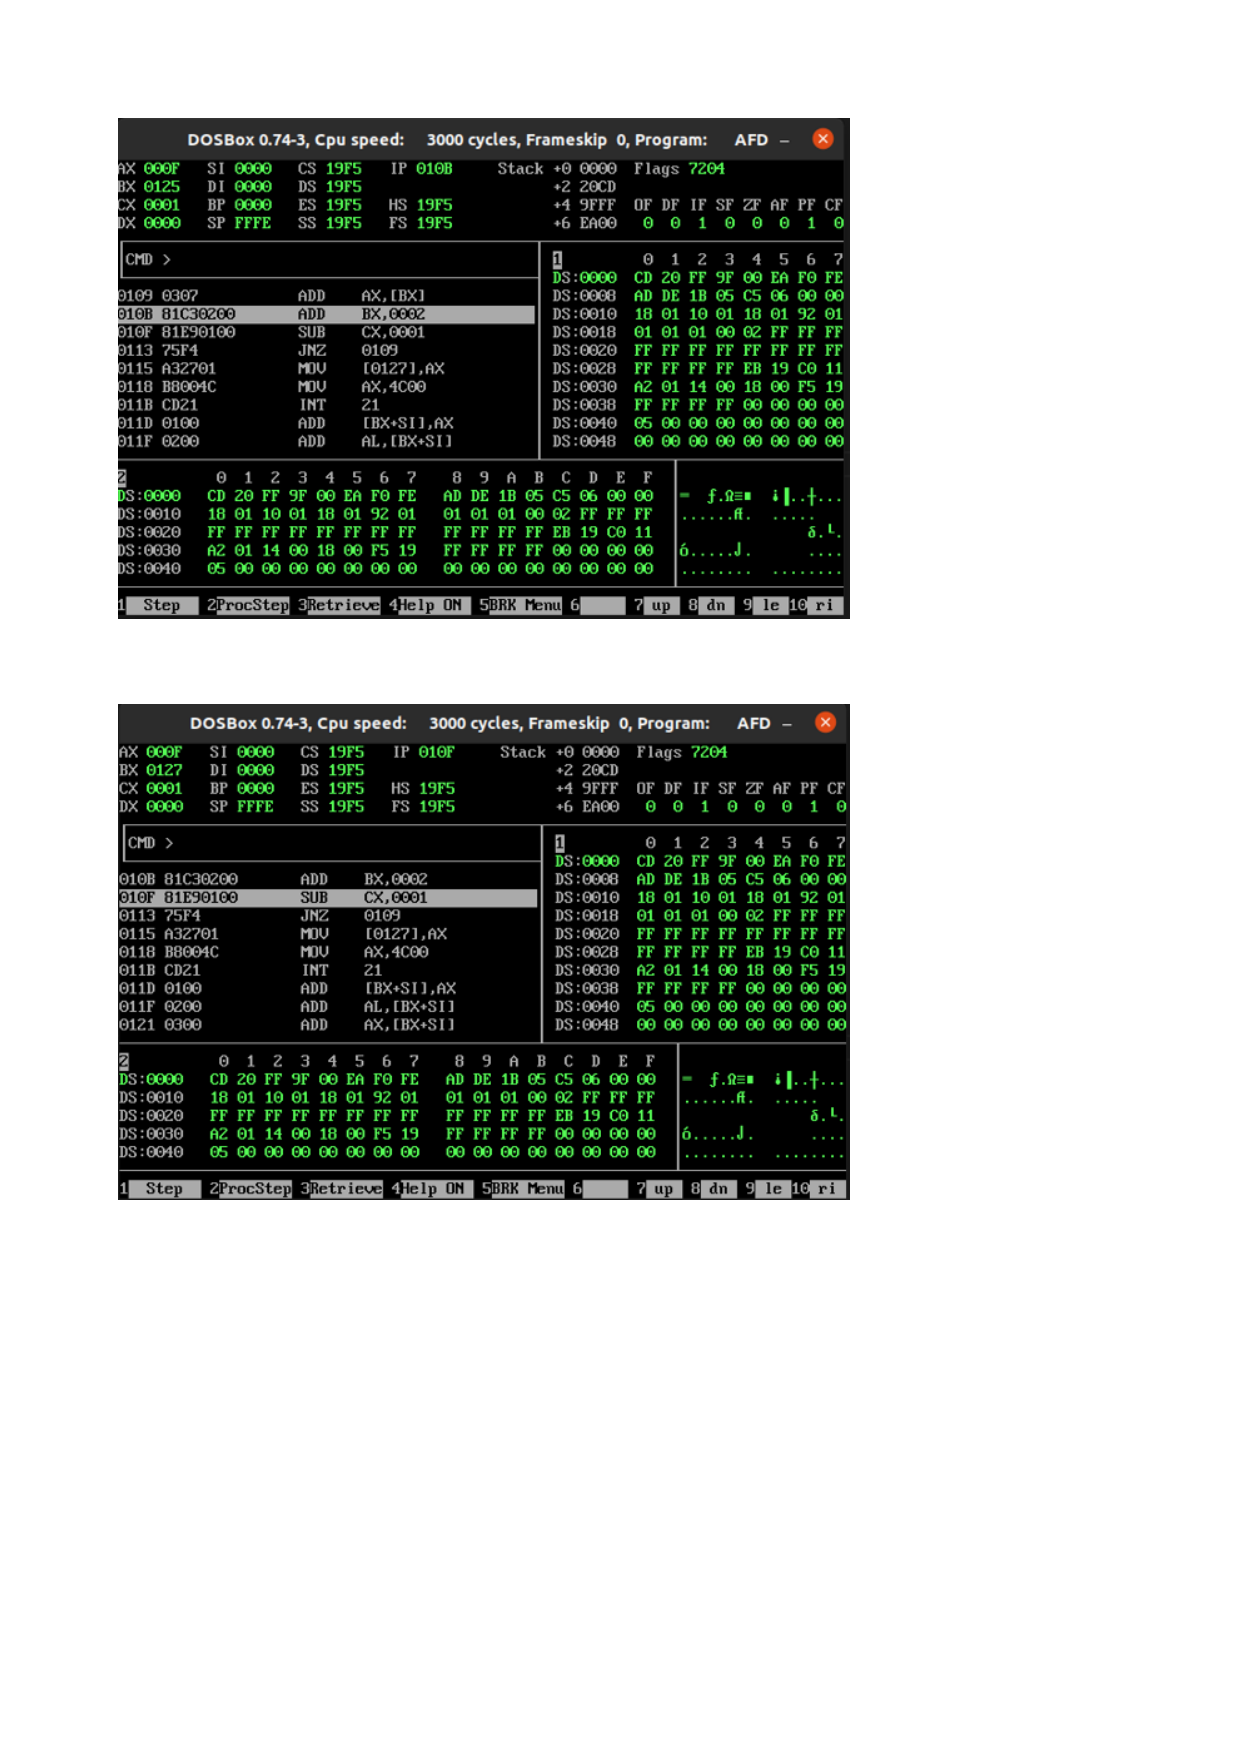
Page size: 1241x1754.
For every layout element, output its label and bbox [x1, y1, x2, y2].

picture [118, 118, 850, 619]
picture [118, 704, 850, 1200]
